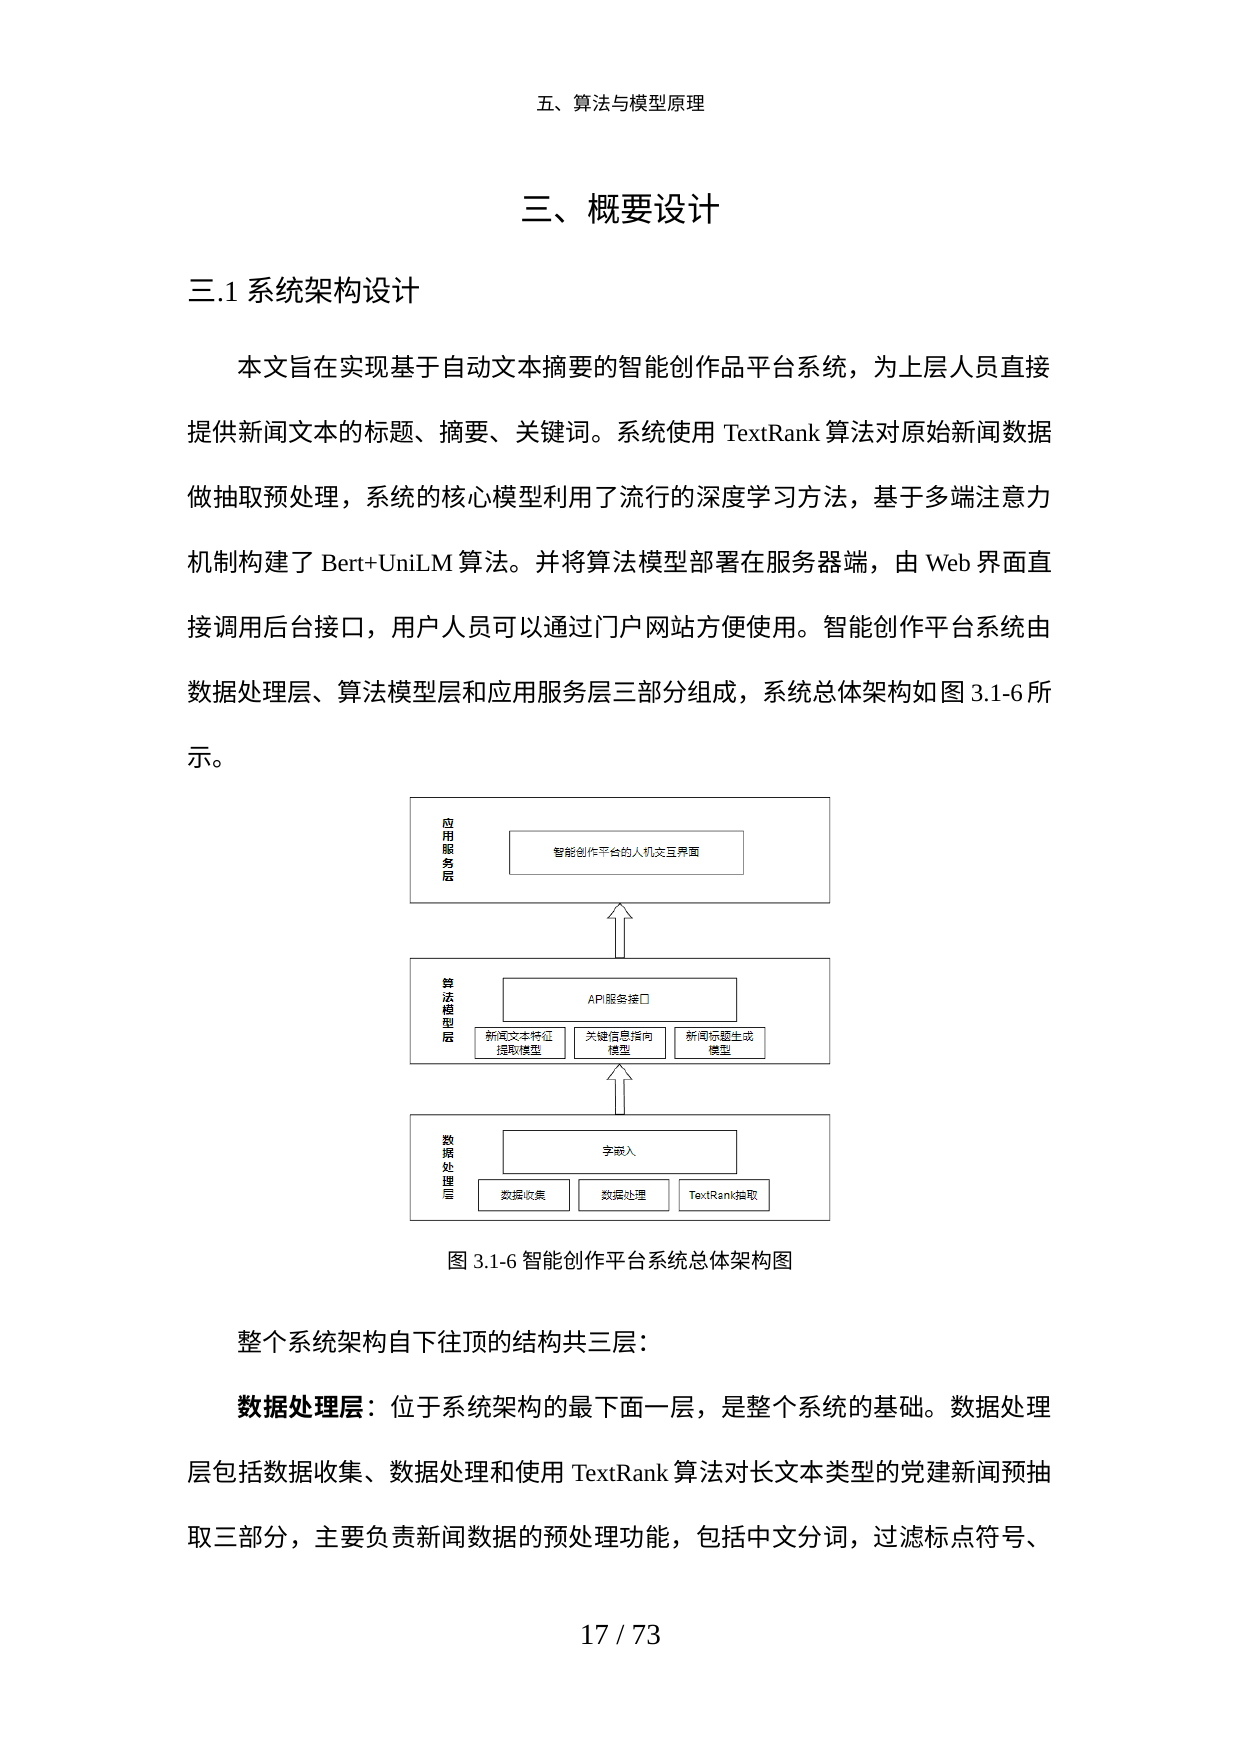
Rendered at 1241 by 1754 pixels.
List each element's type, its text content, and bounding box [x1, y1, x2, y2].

subtitle 概要设计 [187, 174, 1053, 239]
subtitle 系统架构设计 [187, 256, 1053, 321]
picture [400, 788, 840, 1241]
text 整个系统架构自下往顶的结构共三层： [187, 1308, 1053, 1373]
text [187, 1373, 1053, 1568]
